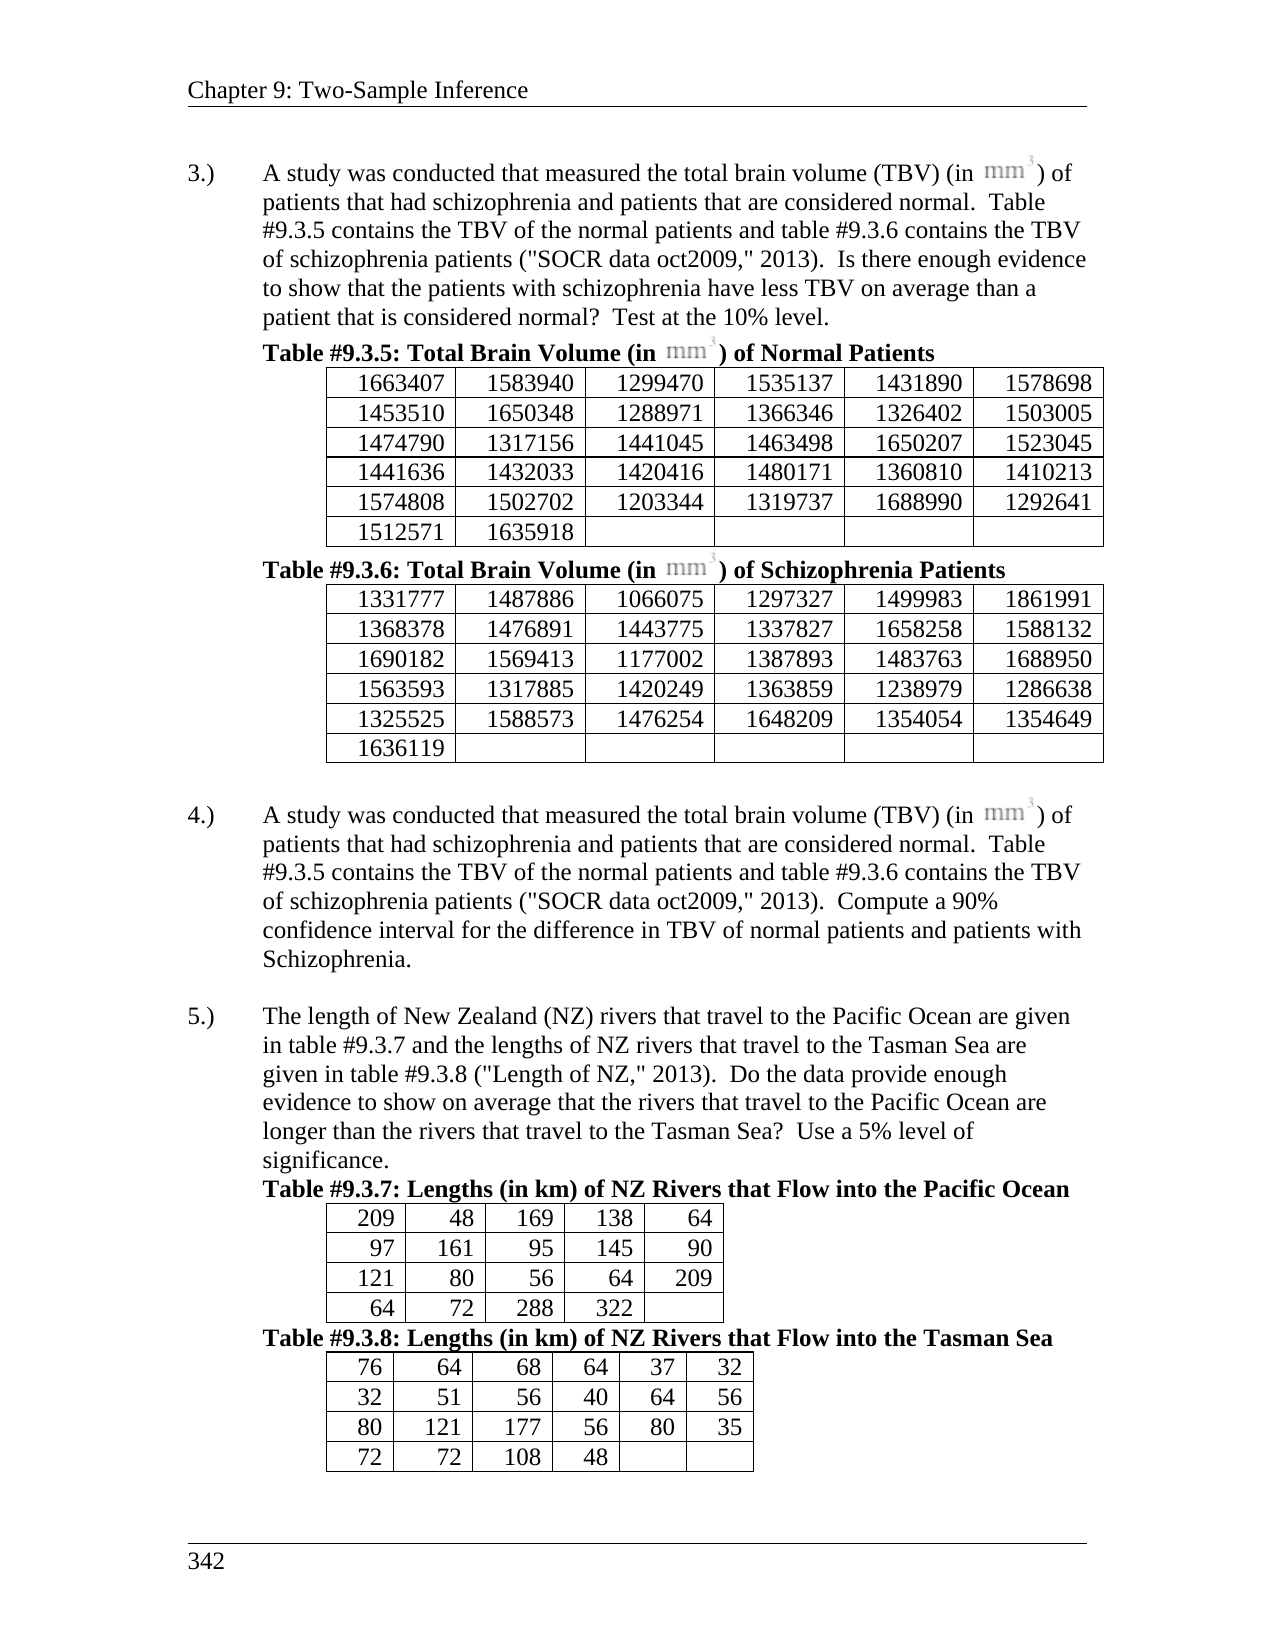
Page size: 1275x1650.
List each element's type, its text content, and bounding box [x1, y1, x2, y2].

table_cell 1443775 [586, 614, 714, 643]
table_cell [456, 734, 585, 762]
table_cell 56 [486, 1263, 564, 1292]
table_header 64 [645, 1204, 723, 1232]
table_cell 1177002 [586, 644, 714, 673]
table_cell 1453510 [327, 398, 455, 427]
table_cell 1319737 [715, 487, 844, 516]
table_header 1663407 [327, 368, 455, 397]
table_cell 64 [327, 1293, 405, 1322]
table_cell 1569413 [456, 644, 585, 673]
table_cell 72 [406, 1293, 485, 1322]
table_cell 95 [486, 1233, 564, 1262]
table_cell 56 [473, 1382, 552, 1411]
table_cell 72 [327, 1442, 393, 1471]
table_header 32 [687, 1353, 753, 1381]
table_cell 1483763 [845, 644, 973, 673]
table_cell 1317885 [456, 674, 585, 703]
table_cell 1410213 [974, 458, 1103, 486]
text Table #9.3.6: Total Brain Volume (in ) of Schizophrenia Patients [262, 547, 1087, 583]
table_cell 1463498 [715, 428, 844, 456]
table_cell 51 [394, 1382, 472, 1411]
table_header 37 [620, 1353, 686, 1381]
table_cell 1432033 [456, 458, 585, 486]
table_header 1299470 [586, 368, 714, 397]
table_cell [715, 734, 844, 762]
table_cell 1441636 [327, 458, 455, 486]
table_cell 1480171 [715, 458, 844, 486]
table_cell 1502702 [456, 487, 585, 516]
table_cell 1238979 [845, 674, 973, 703]
table_cell 80 [406, 1263, 485, 1292]
table_cell 1292641 [974, 487, 1103, 516]
table_cell [974, 517, 1103, 546]
table_cell 1512571 [327, 517, 455, 546]
table_cell [845, 517, 973, 546]
table_cell 322 [565, 1293, 644, 1322]
table_cell 1387893 [715, 644, 844, 673]
table_cell 1360810 [845, 458, 973, 486]
table_header 48 [406, 1204, 485, 1232]
table_header 209 [327, 1204, 405, 1232]
table_cell 72 [394, 1442, 472, 1471]
table_cell 177 [473, 1412, 552, 1441]
table_header 1487886 [456, 585, 585, 613]
table_cell 161 [406, 1233, 485, 1262]
table_cell 1650348 [456, 398, 585, 427]
table_cell 1658258 [845, 614, 973, 643]
table_header 64 [553, 1353, 619, 1381]
table_cell 1650207 [845, 428, 973, 456]
table_cell 97 [327, 1233, 405, 1262]
table_cell 1420416 [586, 458, 714, 486]
table_header 76 [327, 1353, 393, 1381]
table_cell 1203344 [586, 487, 714, 516]
table_header 138 [565, 1204, 644, 1232]
table_cell 1648209 [715, 704, 844, 732]
table_cell 1325525 [327, 704, 455, 732]
table_cell 1588573 [456, 704, 585, 732]
table_header 1535137 [715, 368, 844, 397]
table_cell 1588132 [974, 614, 1103, 643]
table_header 68 [473, 1353, 552, 1381]
table_cell 1476254 [586, 704, 714, 732]
table_cell 1523045 [974, 428, 1103, 456]
table_cell 121 [327, 1263, 405, 1292]
table_cell 1420249 [586, 674, 714, 703]
table_header 1066075 [586, 585, 714, 613]
table_header 1297327 [715, 585, 844, 613]
table_cell 64 [620, 1382, 686, 1411]
table_cell 145 [565, 1233, 644, 1262]
list A study was conducted that measured the total brain volume (TBV) (in ) of patients that had schizophrenia and patients that are considered normal. Table #9.3.5 contains the TBV of the normal patients and table #9.3.6 contains the TBV of schizophrenia patients ("SOCR data oct2009," 2013). Is there enough evidence to show that the patients with schizophrenia have less TBV on average than a patient that is considered normal? Test at the 10% level. [187, 150, 1087, 330]
table_cell 1503005 [974, 398, 1103, 427]
text Table #9.3.8: Lengths (in km) of NZ Rivers that Flow into the Tasman Sea [262, 1323, 1087, 1351]
table_cell 1474790 [327, 428, 455, 456]
table_header 1431890 [845, 368, 973, 397]
table_cell 1574808 [327, 487, 455, 516]
table_cell 1690182 [327, 644, 455, 673]
table_header 64 [394, 1353, 472, 1381]
table_cell 64 [565, 1263, 644, 1292]
table_cell 1441045 [586, 428, 714, 456]
table_cell 1354649 [974, 704, 1103, 732]
table_cell [586, 734, 714, 762]
table_cell 90 [645, 1233, 723, 1262]
table_cell 1288971 [586, 398, 714, 427]
table_header 1331777 [327, 585, 455, 613]
table_header 1583940 [456, 368, 585, 397]
list The length of New Zealand (NZ) rivers that travel to the Pacific Ocean are given in table #9.3.7 and the lengths of NZ rivers that travel to the Tasman Sea are given in table #9.3.8 ("Length of NZ," 2013). Do the data provide enough evidence to show on average that the rivers that travel to the Pacific Ocean are longer than the rivers that travel to the Tasman Sea? Use a 5% level of significance. [187, 1001, 1087, 1174]
table_header 169 [486, 1204, 564, 1232]
table_cell 1368378 [327, 614, 455, 643]
table_cell 288 [486, 1293, 564, 1322]
table_header 1578698 [974, 368, 1103, 397]
table_cell [974, 734, 1103, 762]
table_cell 1326402 [845, 398, 973, 427]
table_cell [715, 517, 844, 546]
table_cell 32 [327, 1382, 393, 1411]
table_cell 56 [553, 1412, 619, 1441]
table_cell 1286638 [974, 674, 1103, 703]
table_cell 35 [687, 1412, 753, 1441]
table_cell 121 [394, 1412, 472, 1441]
table_cell 1476891 [456, 614, 585, 643]
table_cell 1354054 [845, 704, 973, 732]
table_cell 1363859 [715, 674, 844, 703]
table_cell 209 [645, 1263, 723, 1292]
table_cell 40 [553, 1382, 619, 1411]
table_cell 48 [553, 1442, 619, 1471]
table_cell 56 [687, 1382, 753, 1411]
table_cell [645, 1293, 723, 1322]
table_header 1499983 [845, 585, 973, 613]
table_cell 80 [620, 1412, 686, 1441]
table_cell 1688990 [845, 487, 973, 516]
table_cell [687, 1442, 753, 1471]
table_cell 1688950 [974, 644, 1103, 673]
table_cell 1337827 [715, 614, 844, 643]
table_cell 1636119 [327, 734, 455, 762]
table_header 1861991 [974, 585, 1103, 613]
table_cell 1317156 [456, 428, 585, 456]
table_cell [620, 1442, 686, 1471]
table_cell 1366346 [715, 398, 844, 427]
table_cell 80 [327, 1412, 393, 1441]
text Table #9.3.5: Total Brain Volume (in ) of Normal Patients [262, 330, 1087, 367]
table_cell 108 [473, 1442, 552, 1471]
text Table #9.3.7: Lengths (in km) of NZ Rivers that Flow into the Pacific Ocean [262, 1174, 1087, 1202]
list A study was conducted that measured the total brain volume (TBV) (in ) of patients that had schizophrenia and patients that are considered normal. Table #9.3.5 contains the TBV of the normal patients and table #9.3.6 contains the TBV of schizophrenia patients ("SOCR data oct2009," 2013). Compute a 90% confidence interval for the difference in TBV of normal patients and patients with Schizophrenia. [187, 792, 1087, 972]
table_cell 1563593 [327, 674, 455, 703]
table_cell [586, 517, 714, 546]
table_cell 1635918 [456, 517, 585, 546]
table_cell [845, 734, 973, 762]
